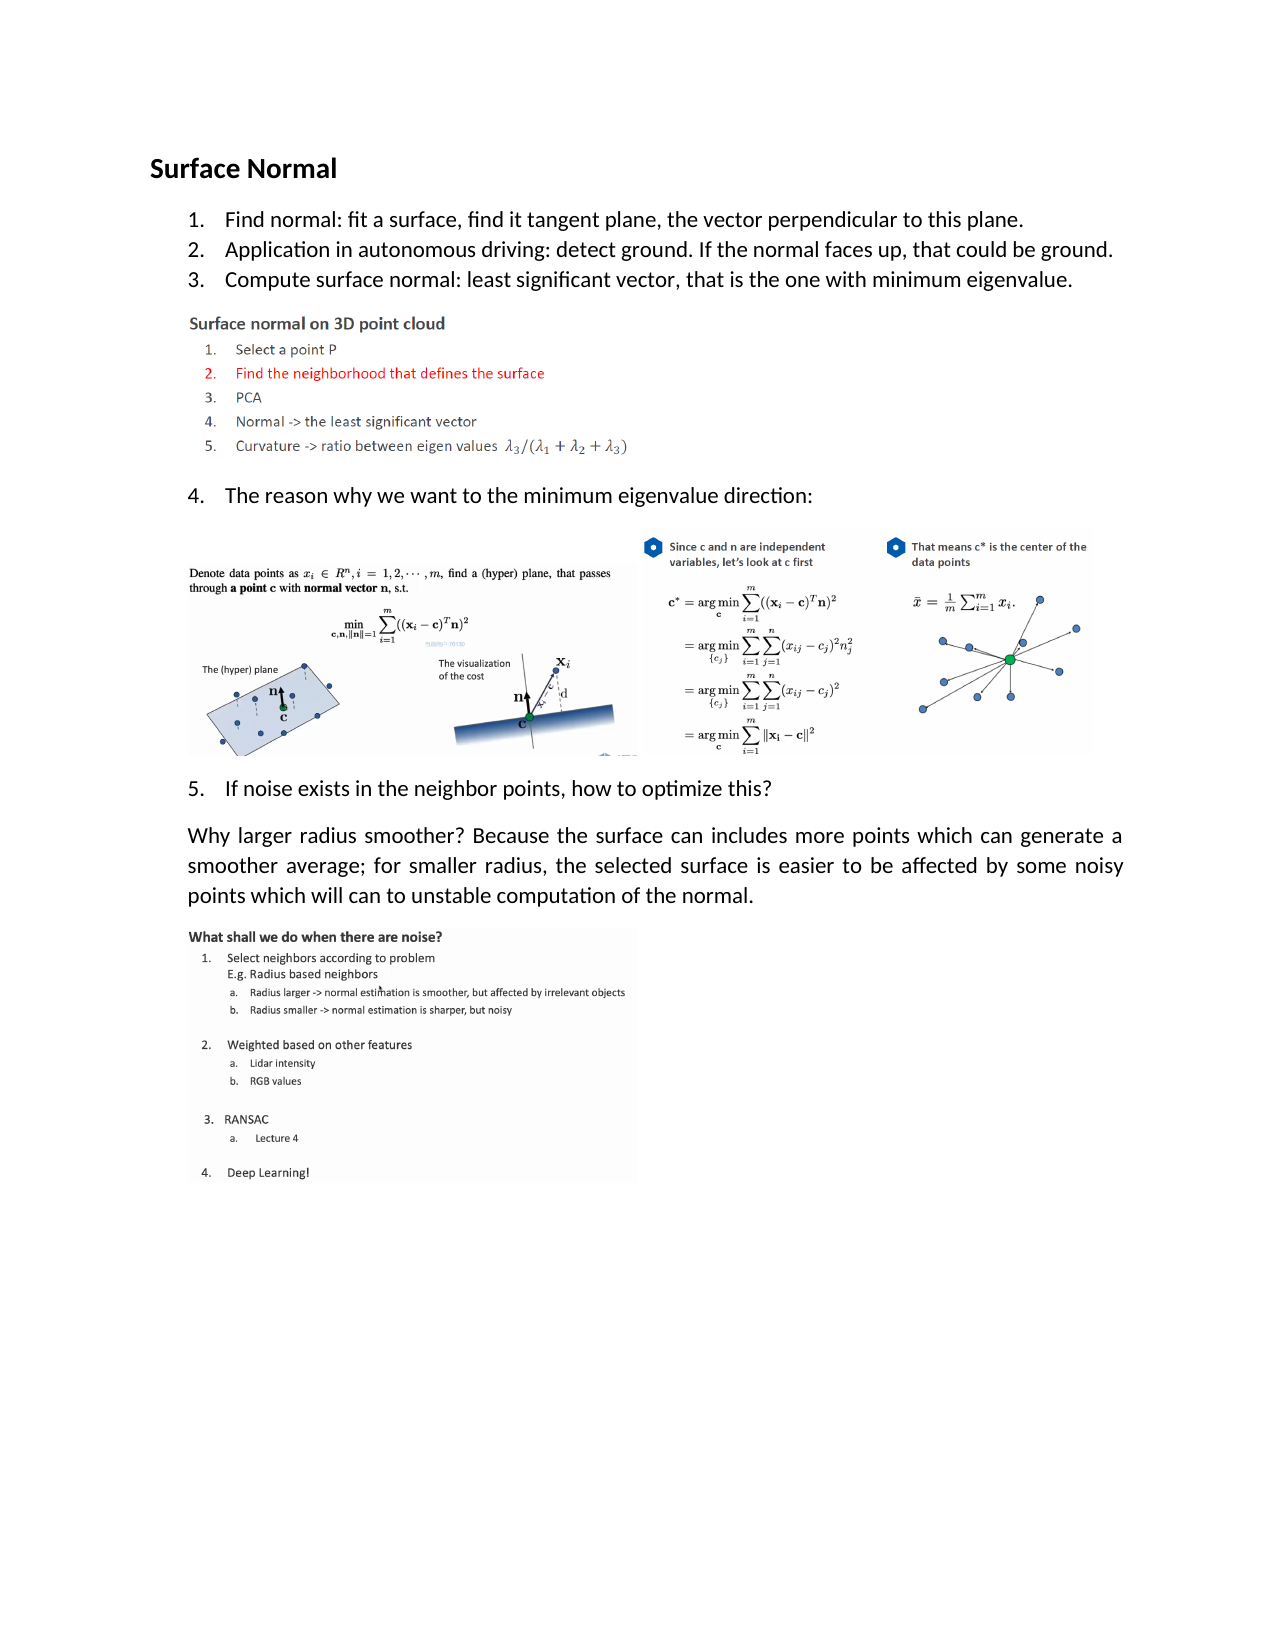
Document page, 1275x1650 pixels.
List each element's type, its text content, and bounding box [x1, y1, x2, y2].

list Find normal: fit a surface, find it tangent plane, the vector perpendicular to this plane. [187, 205, 1125, 233]
picture [642, 527, 1093, 756]
list The reason why we want to the minimum eigenvalue direction: [187, 481, 1125, 509]
picture [187, 928, 638, 1183]
picture [187, 563, 638, 756]
list If noise exists in the neighbor points, how to optimize this? [187, 774, 1125, 802]
text Why larger radius smoother? Because the surface can includes more points which can generate a smoother average; for smaller radius, the selected surface is easier to be affected by some noisy points which will can to unstable computation of the normal. [187, 821, 1125, 909]
text Surface Normal [150, 150, 1125, 186]
list Application in autonomous driving: detect ground. If the normal faces up, that could be ground. [187, 235, 1125, 263]
picture [187, 312, 638, 463]
list Compute surface normal: least significant vector, that is the one with minimum eigenvalue. [187, 266, 1125, 293]
